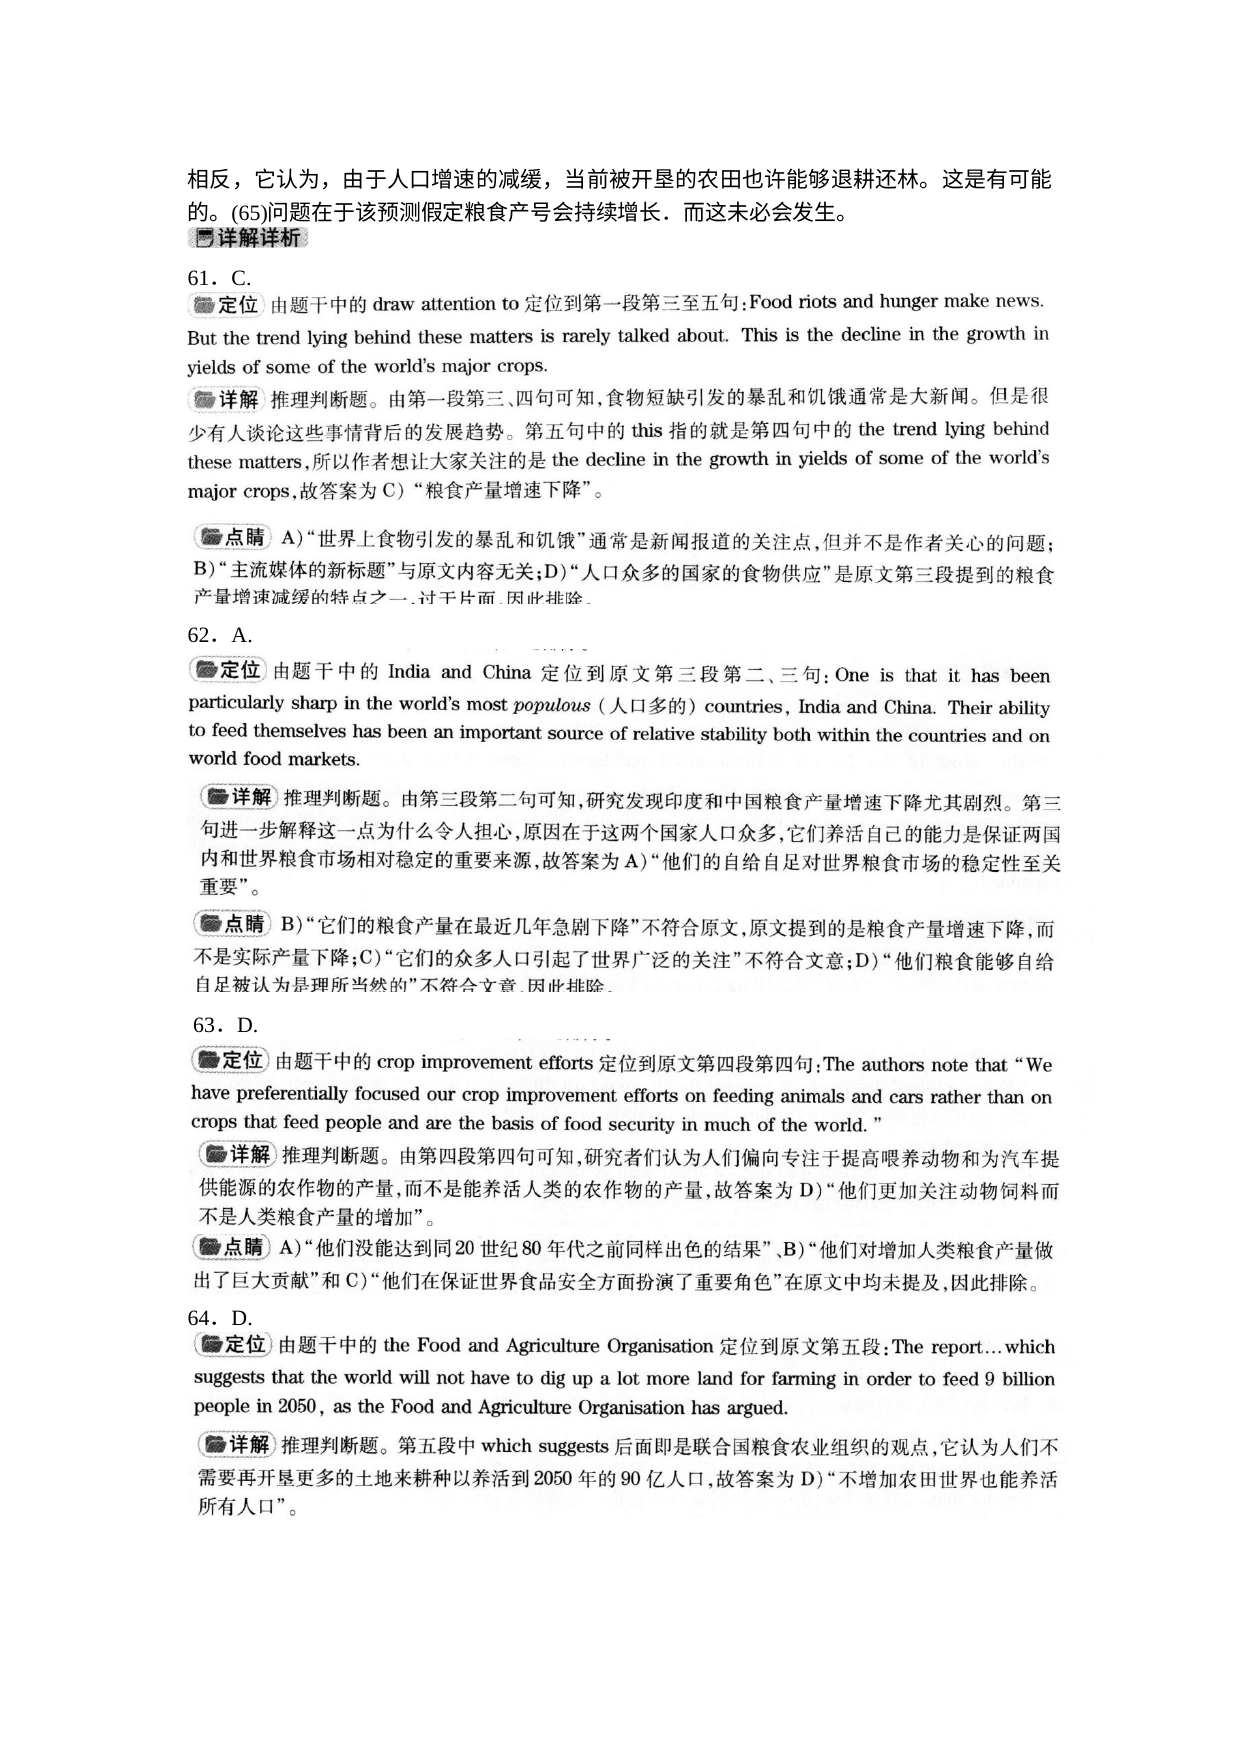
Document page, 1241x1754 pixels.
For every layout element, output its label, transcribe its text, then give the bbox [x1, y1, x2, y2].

picture [187, 1429, 1074, 1518]
picture [187, 292, 1049, 501]
picture [187, 1234, 1068, 1295]
picture [187, 519, 1082, 604]
text 61．C. [187, 259, 1053, 292]
text 62．A. [187, 617, 1053, 649]
picture [187, 1137, 1072, 1226]
picture [187, 909, 1094, 992]
picture [187, 779, 1082, 898]
text 63．D. [187, 1007, 1053, 1039]
text 64．D. [187, 1299, 1053, 1332]
picture [187, 227, 309, 248]
picture [187, 1332, 1076, 1421]
text 相反，它认为，由于人口增速的减缓，当前被开垦的农田也许能够退耕还林。这是有可能的。(65)问题在于该预测假定粮食产号会持续增长．而这未必会发生。 [187, 162, 1053, 227]
picture [187, 649, 1098, 770]
picture [187, 1039, 1092, 1134]
